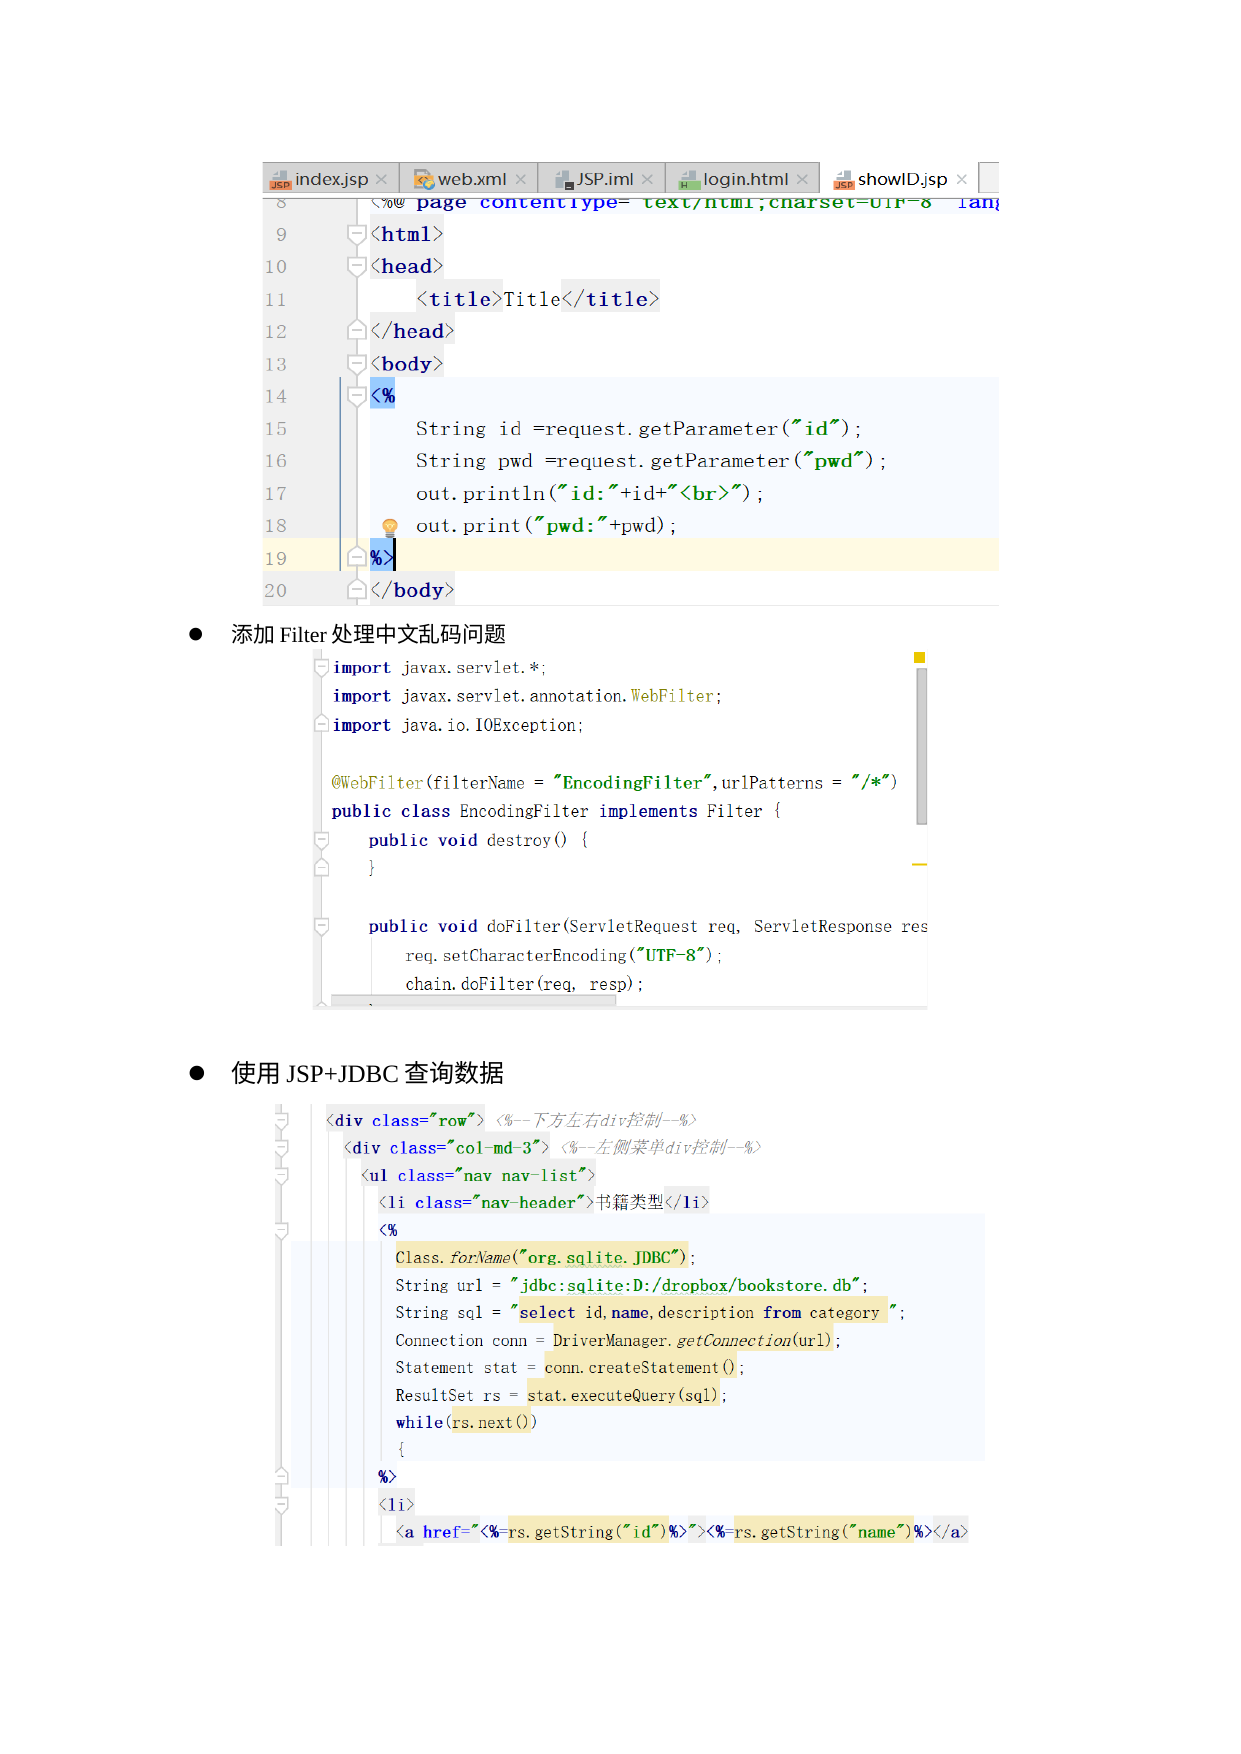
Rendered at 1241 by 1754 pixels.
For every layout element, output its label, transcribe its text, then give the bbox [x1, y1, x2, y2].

list 使用JSP+JDBC查询数据 [187, 1039, 1053, 1104]
picture [262, 162, 999, 606]
picture [275, 1104, 985, 1546]
list 添加Filter处理中文乱码问题 [187, 617, 1053, 649]
picture [312, 649, 928, 1010]
